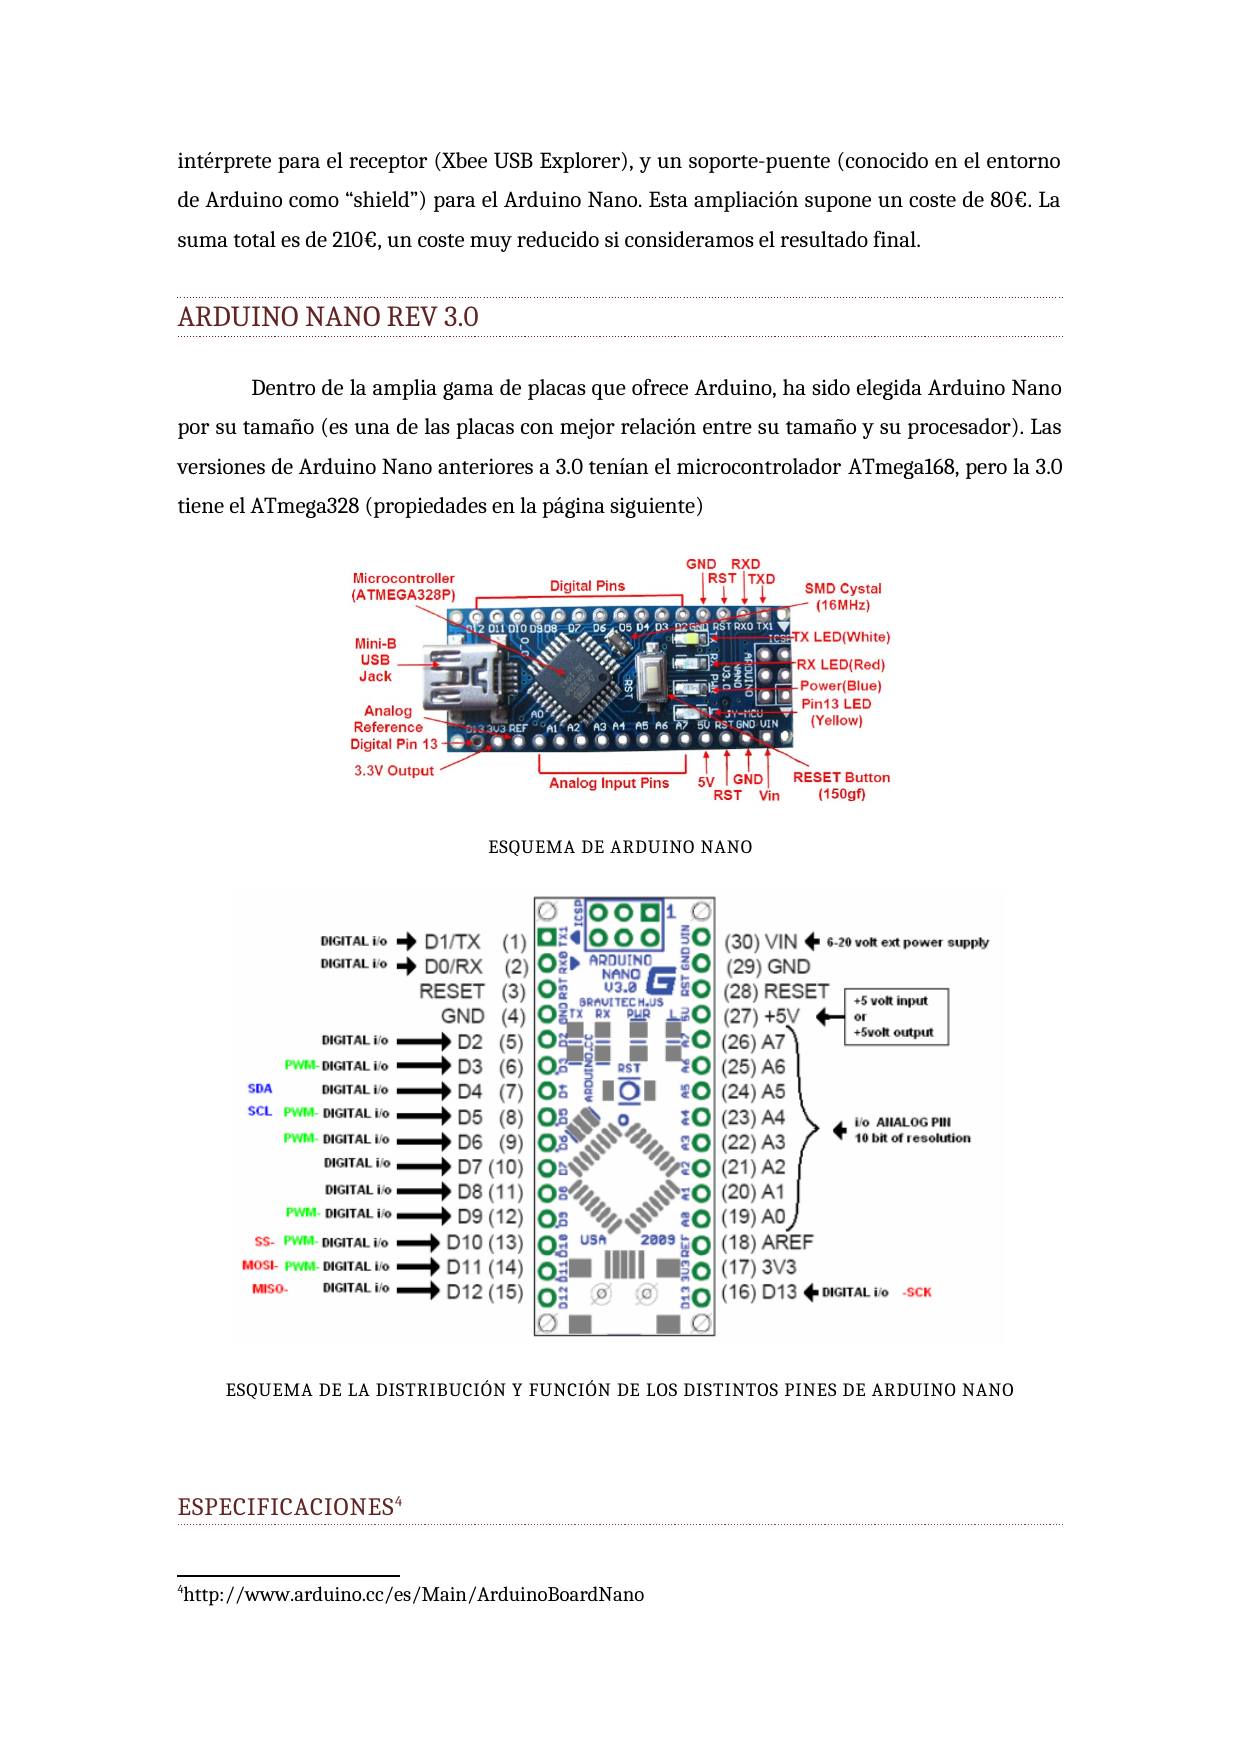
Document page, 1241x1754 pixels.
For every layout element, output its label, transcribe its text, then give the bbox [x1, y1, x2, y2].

text Esquema de Arduino Nano [177, 837, 1063, 858]
picture [349, 553, 891, 803]
text Esquema de la distribución y función de los distintos pines de Arduino Nano [177, 1380, 1063, 1401]
text Dentro de la amplia gama de placas que ofrece Arduino, ha sido elegida Arduino Nano por su tamaño (es una de las placas con mejor relación entre su tamaño y su procesador). Las versiones de Arduino Nano anteriores a 3.0 tenían el microcontrolador ATmega168, pero la 3.0 tiene el ATmega328 (propiedades en la página siguiente) [177, 375, 1063, 519]
picture [231, 889, 1009, 1346]
subtitle Especificaciones [177, 1493, 1063, 1525]
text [177, 148, 1063, 253]
subtitle ARDUINO NANO REV 3.0 [177, 297, 1063, 337]
